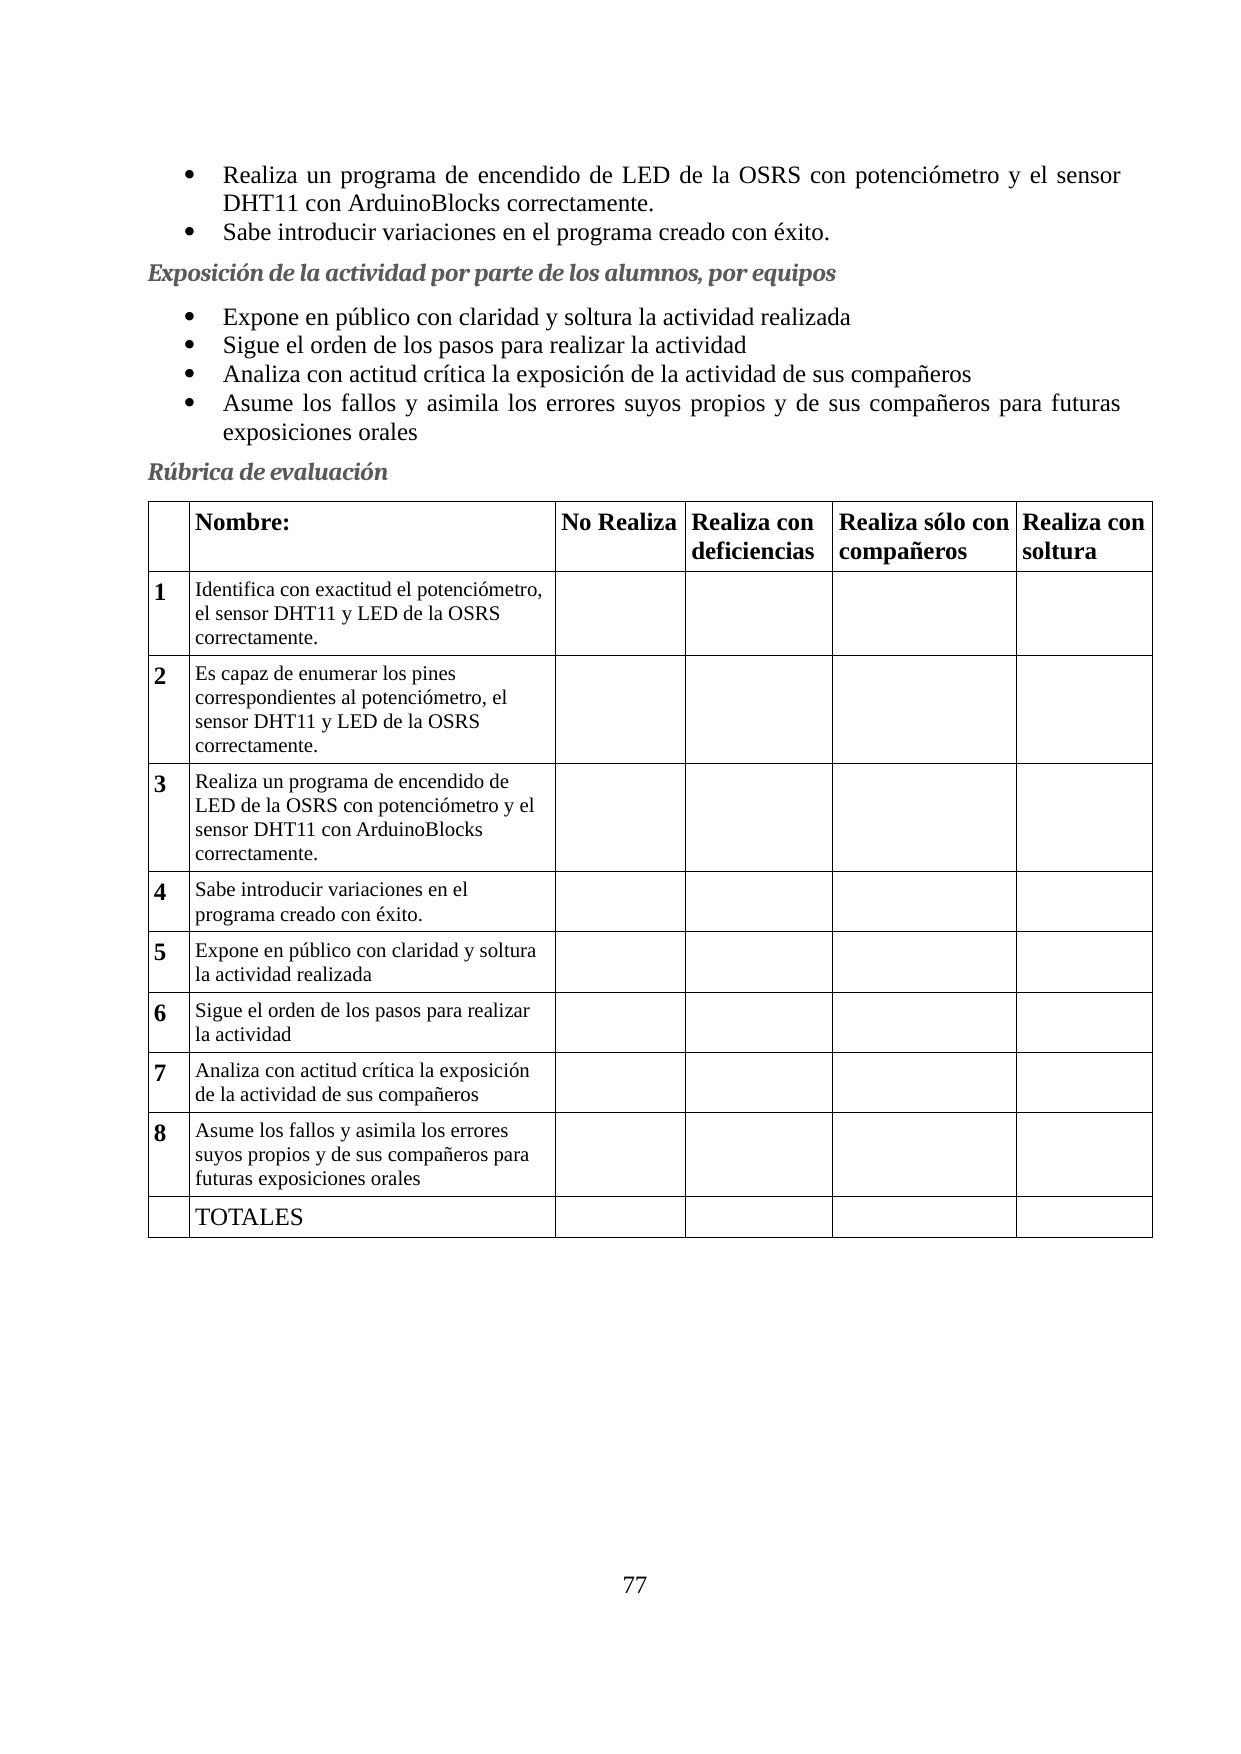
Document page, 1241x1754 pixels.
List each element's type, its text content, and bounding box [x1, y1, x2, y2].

table_cell [556, 764, 685, 871]
table_cell 1 [149, 572, 189, 655]
table_cell [1017, 872, 1152, 931]
table_cell [833, 1197, 1016, 1236]
table_header Realiza sólo con compañeros [833, 502, 1016, 571]
table_cell [1017, 764, 1152, 871]
table_cell [1017, 1197, 1152, 1236]
table_cell [556, 572, 685, 655]
table_cell [833, 656, 1016, 763]
table_cell [833, 993, 1016, 1051]
table_cell [1017, 993, 1152, 1051]
table_cell [556, 1197, 685, 1236]
text Realiza un programa de encendido de LED de la OSRS con potenciómetro y el sensor DHT11 con ArduinoBlocks correctamente. [185, 160, 1122, 217]
table_cell [833, 932, 1016, 991]
table_cell [833, 1113, 1016, 1196]
table_cell [556, 1113, 685, 1196]
table_cell Realiza un programa de encendido de LED de la OSRS con potenciómetro y el sensor DHT11 con ArduinoBlocks correctamente. [190, 764, 555, 871]
table_cell 6 [149, 993, 189, 1051]
table_cell 7 [149, 1053, 189, 1112]
table_cell Analiza con actitud crítica la exposición de la actividad de sus compañeros [190, 1053, 555, 1112]
text Sabe introducir variaciones en el programa creado con éxito. [185, 217, 1122, 246]
table_cell Sabe introducir variaciones en el programa creado con éxito. [190, 872, 555, 931]
table_cell [833, 764, 1016, 871]
table_cell 8 [149, 1113, 189, 1196]
text Asume los fallos y asimila los errores suyos propios y de sus compañeros para futuras exposiciones orales [185, 388, 1122, 445]
table_cell [1017, 572, 1152, 655]
table_cell [686, 572, 832, 655]
table_cell [833, 572, 1016, 655]
table_cell [686, 1197, 832, 1236]
table_cell [833, 872, 1016, 931]
table_header [149, 502, 189, 571]
table_cell [1017, 1113, 1152, 1196]
table_cell 2 [149, 656, 189, 763]
table_cell Sigue el orden de los pasos para realizar la actividad [190, 993, 555, 1051]
text Expone en público con claridad y soltura la actividad realizada [185, 302, 1122, 330]
table_cell [149, 1197, 189, 1236]
table_cell Asume los fallos y asimila los errores suyos propios y de sus compañeros para futuras exposiciones orales [190, 1113, 555, 1196]
table_cell [556, 1053, 685, 1112]
table_header Realiza con soltura [1017, 502, 1152, 571]
table_cell Es capaz de enumerar los pines correspondientes al potenciómetro, el sensor DHT11 y LED de la OSRS correctamente. [190, 656, 555, 763]
table_cell 5 [149, 932, 189, 991]
table_cell [686, 656, 832, 763]
table_cell [686, 1053, 832, 1112]
text Analiza con actitud crítica la exposición de la actividad de sus compañeros [185, 359, 1122, 388]
table_cell 4 [149, 872, 189, 931]
subtitle Rúbrica de evaluación [148, 458, 1122, 487]
table_cell [1017, 656, 1152, 763]
table_cell [1017, 1053, 1152, 1112]
table_cell [556, 656, 685, 763]
text Sigue el orden de los pasos para realizar la actividad [185, 330, 1122, 359]
subtitle Exposición de la actividad por parte de los alumnos, por equipos [148, 258, 1122, 287]
table_header Realiza con deficiencias [686, 502, 832, 571]
table_cell [686, 1113, 832, 1196]
table_cell [686, 764, 832, 871]
table_cell [833, 1053, 1016, 1112]
table_cell [556, 993, 685, 1051]
table_cell TOTALES [190, 1197, 555, 1236]
table_cell Expone en público con claridad y soltura la actividad realizada [190, 932, 555, 991]
table_cell [1017, 932, 1152, 991]
table_header Nombre: [190, 502, 555, 571]
table_cell [686, 993, 832, 1051]
table_cell [686, 872, 832, 931]
table_cell [556, 932, 685, 991]
table_cell [686, 932, 832, 991]
table_cell Identifica con exactitud el potenciómetro, el sensor DHT11 y LED de la OSRS correctamente. [190, 572, 555, 655]
table_header No Realiza [556, 502, 685, 571]
table_cell 3 [149, 764, 189, 871]
table_cell [556, 872, 685, 931]
